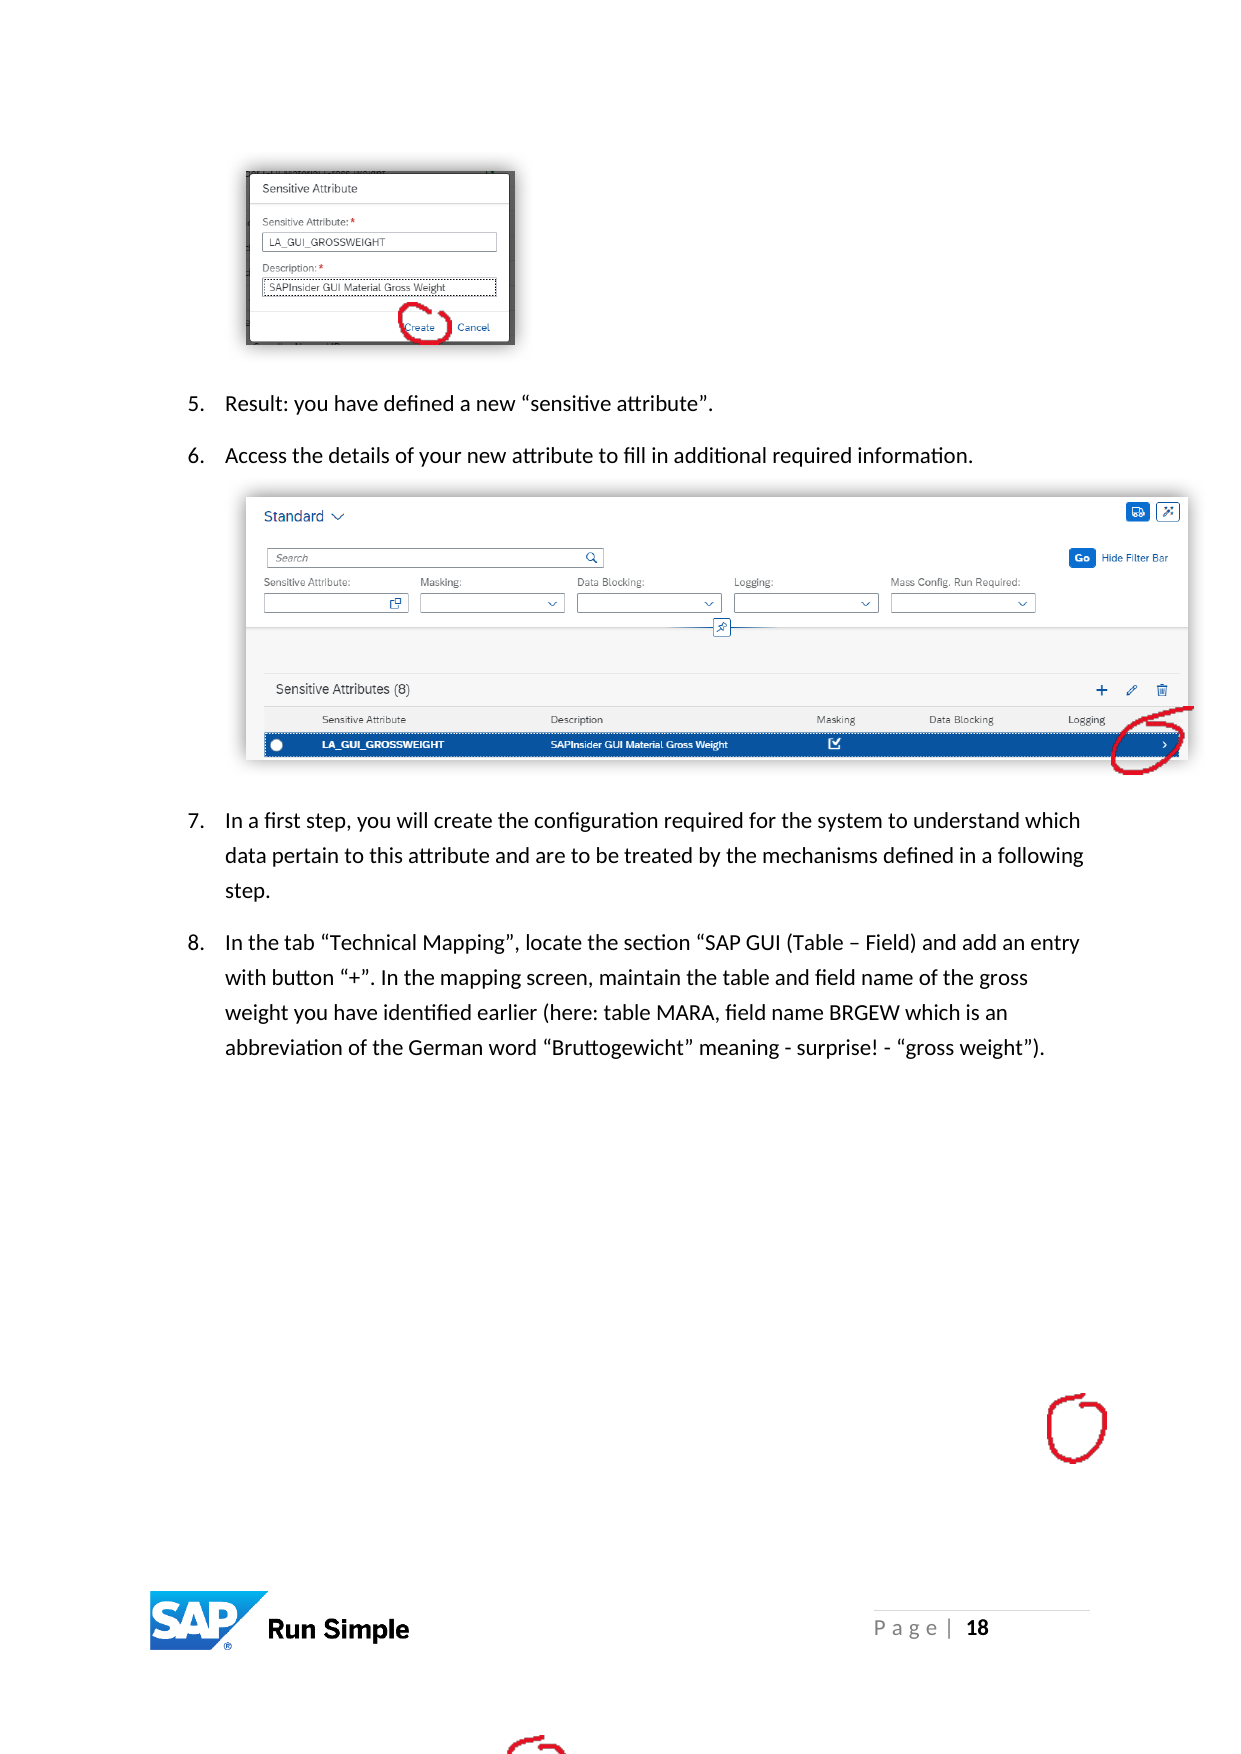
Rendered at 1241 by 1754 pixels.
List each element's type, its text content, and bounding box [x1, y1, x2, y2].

list In the tab “Technical Mapping”, locate the section “SAP GUI (Table – Field) and add an entry with button “+”. In the mapping screen, maintain the table and field name of the gross weight you have identified earlier (here: table MARA, field name BRGEW which is an abbreviation of the German word “Bruttogewicht” meaning - surprise! - “gross weight”). [187, 928, 1090, 1061]
picture [246, 171, 515, 345]
picture [246, 497, 1194, 775]
picture [1047, 1393, 1107, 1464]
list Result: you have defined a new “sensitive attribute”. [187, 389, 1090, 417]
picture [150, 1591, 409, 1650]
picture [506, 1735, 566, 1754]
list In a first step, you will create the configuration required for the system to understand which data pertain to this attribute and are to be treated by the mechanisms defined in a following step. [187, 806, 1090, 904]
